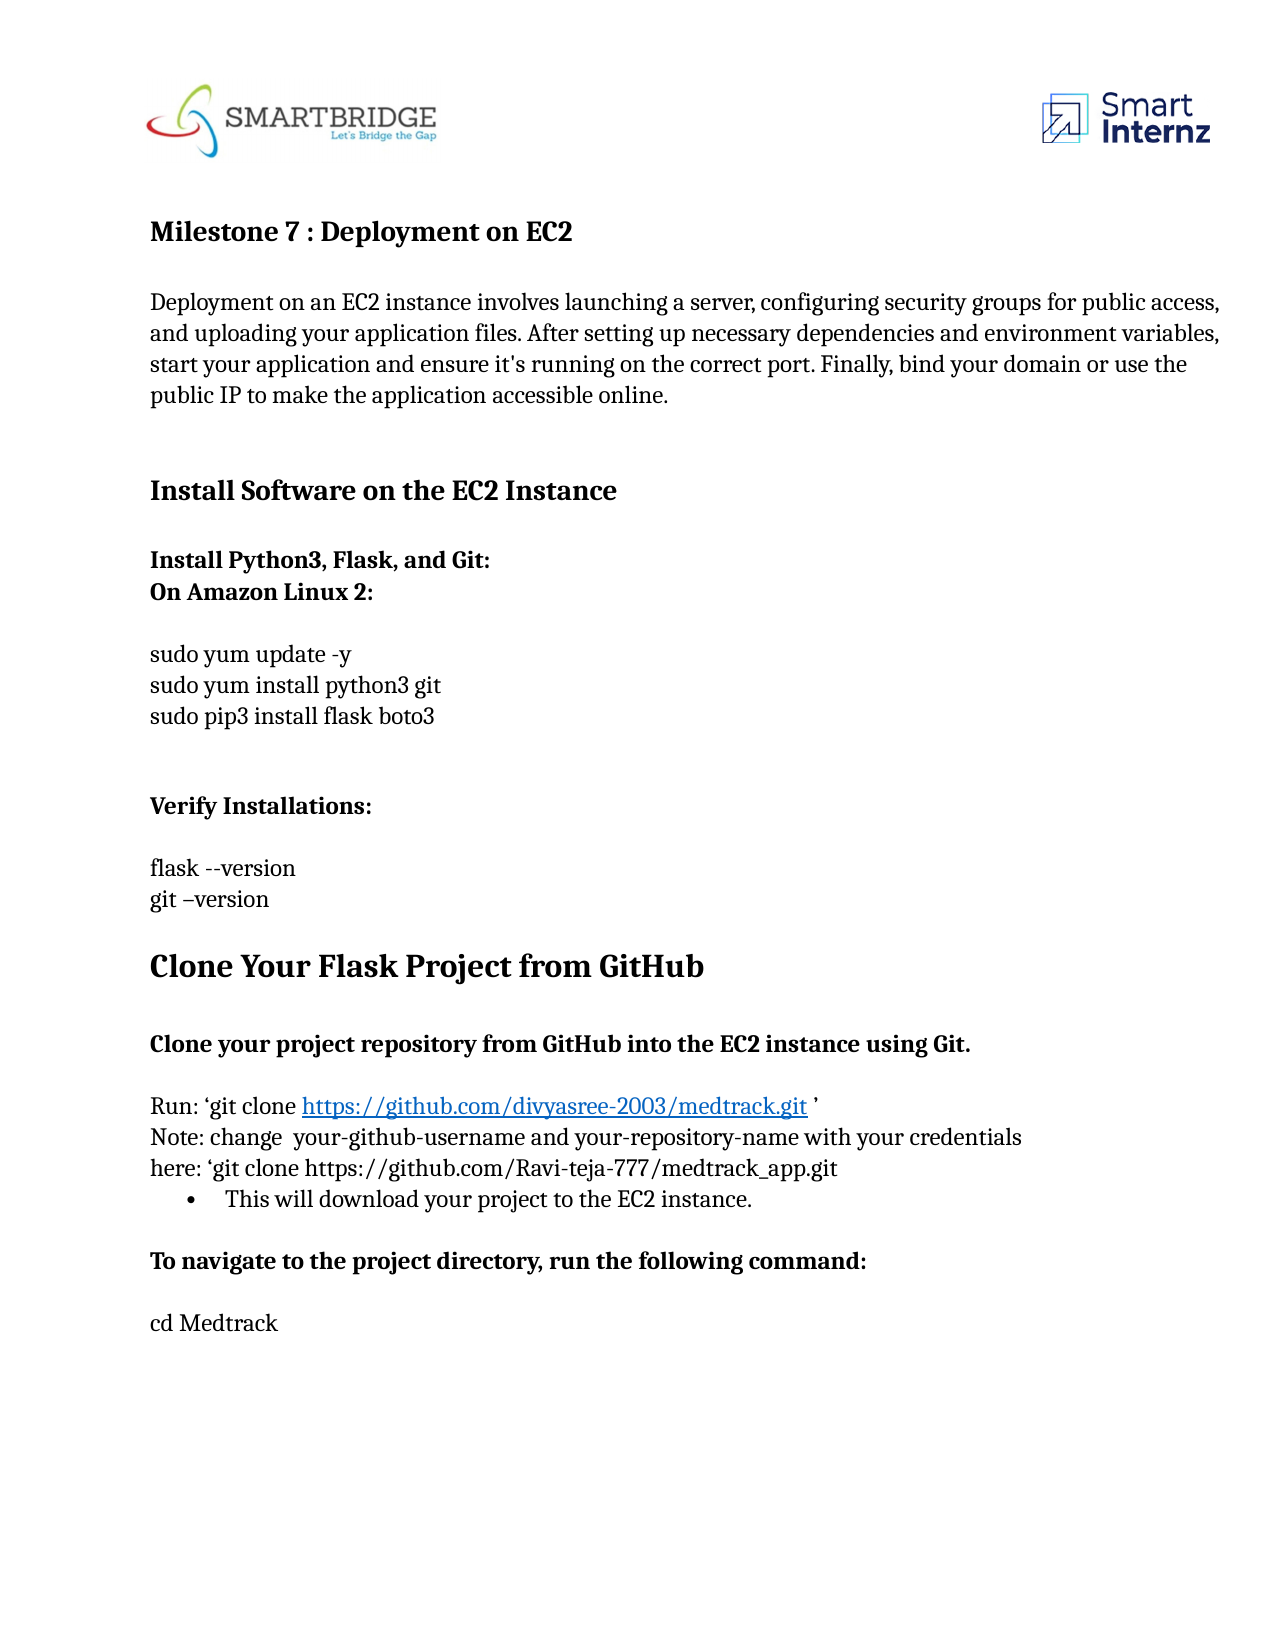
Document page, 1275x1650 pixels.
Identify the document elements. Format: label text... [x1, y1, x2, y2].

text sudo yum install python3 git [150, 671, 1248, 699]
text Clone your project repository from GitHub into the EC2 instance using Git. [150, 1030, 1248, 1059]
text Clone Your Flask Project from GitHub [150, 947, 1248, 986]
text git –version [150, 885, 1248, 914]
text sudo yum update -y [150, 639, 1248, 668]
text Deployment on an EC2 instance involves launching a server, configuring security groups for public access, and uploading your application files. After setting up necessary dependencies and environment variables, start your application and ensure it's running on the correct port. Finally, bind your domain or use the public IP to make the application accessible online. [150, 288, 1248, 410]
text Note: change your-github-username and your-repository-name with your credentials [150, 1123, 1248, 1152]
text Install Software on the EC2 Instance [150, 474, 1248, 508]
list This will download your project to the EC2 instance. [187, 1185, 1248, 1214]
text flask --version [150, 854, 1248, 883]
text cd Medtrack [150, 1309, 1248, 1338]
text Milestone 7 : Deployment on EC2 [150, 216, 1248, 249]
text Install Python3, Flask, and Git: [150, 546, 1248, 575]
picture [1037, 92, 1214, 143]
picture [143, 78, 441, 163]
text Run: ‘git clone https://github.com/divyasree-2003/medtrack.git ’ [150, 1092, 1248, 1121]
text here: ‘git clone https://github.com/Ravi-teja-777/medtrack_app.git [150, 1154, 1248, 1183]
text sudo pip3 install flask boto3 [150, 702, 1248, 730]
text Verify Installations: [150, 792, 1248, 821]
text To navigate to the project directory, run the following command: [150, 1247, 1248, 1276]
text On Amazon Linux 2: [150, 577, 1248, 606]
